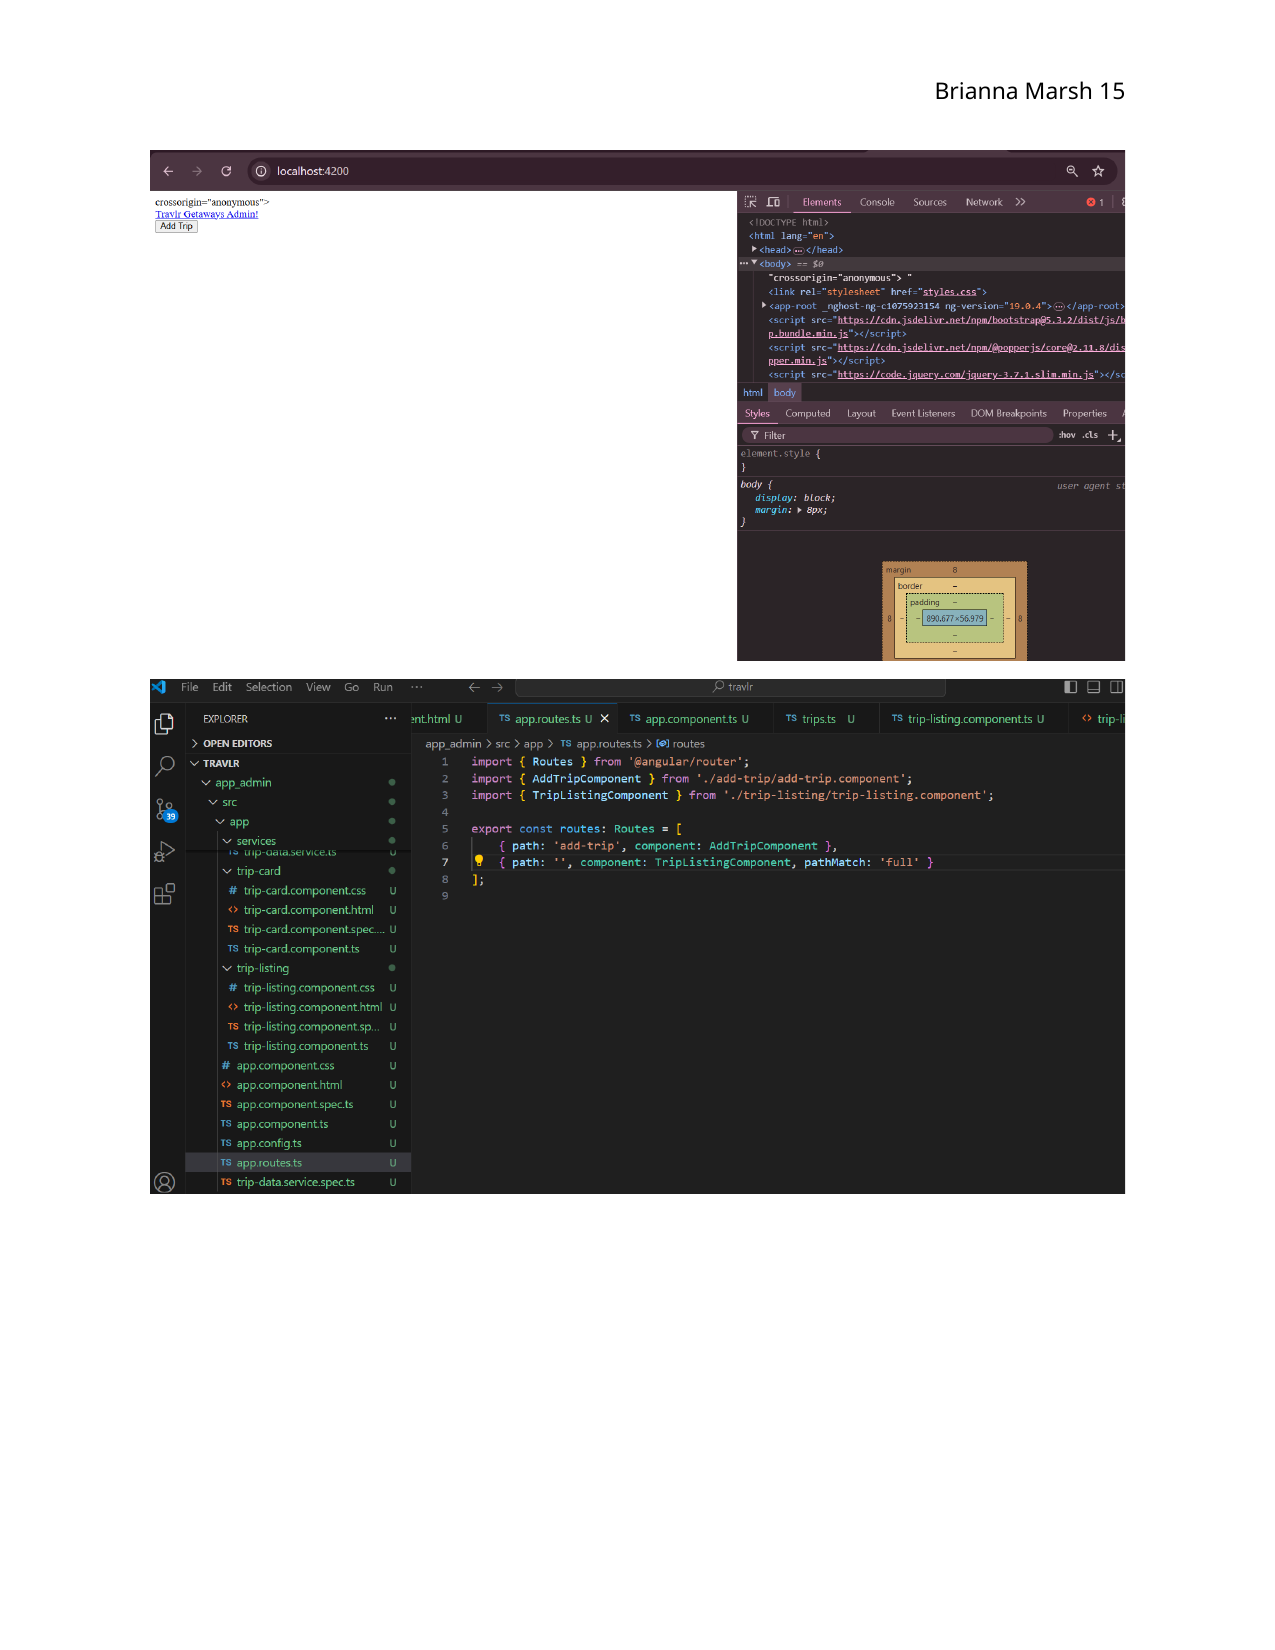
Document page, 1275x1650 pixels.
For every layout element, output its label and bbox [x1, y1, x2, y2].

picture [150, 150, 1125, 661]
picture [150, 679, 1125, 1194]
